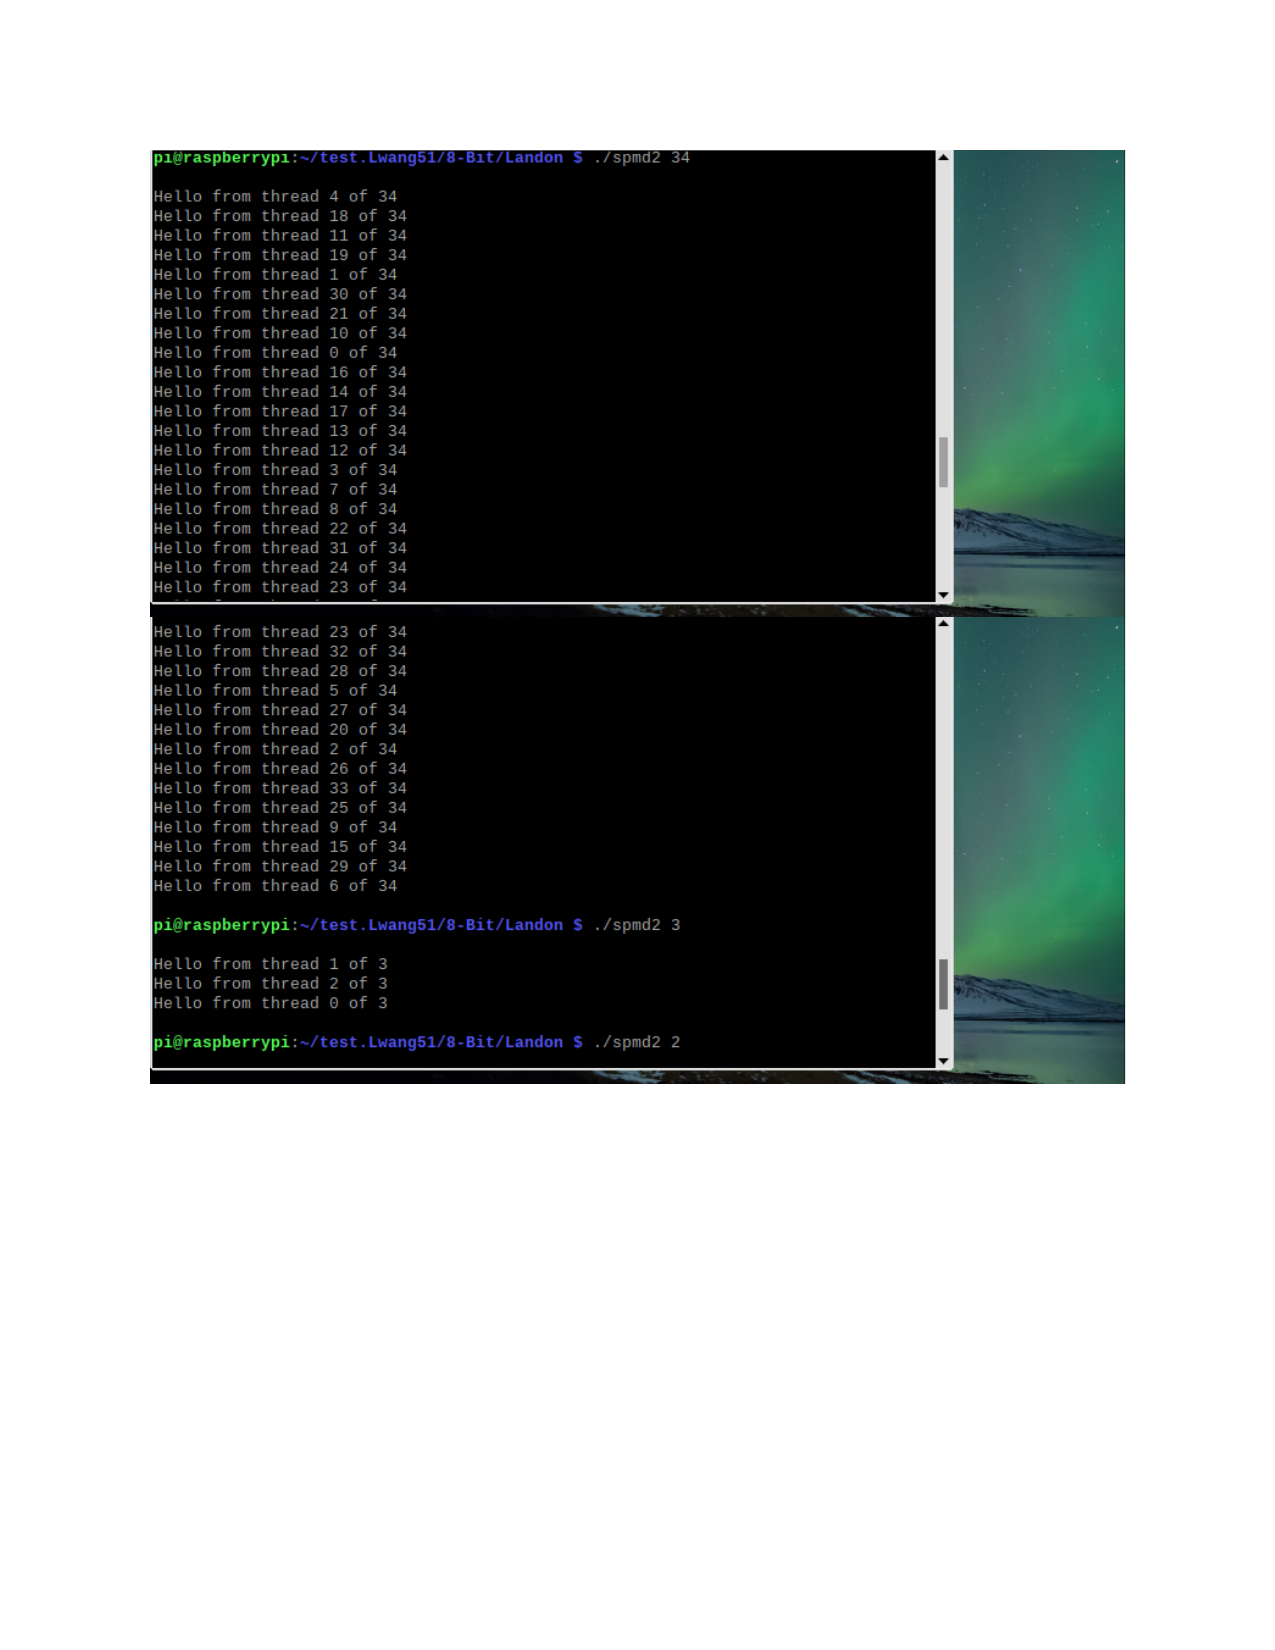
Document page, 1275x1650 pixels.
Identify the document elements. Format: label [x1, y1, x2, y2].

picture [150, 150, 1125, 1084]
